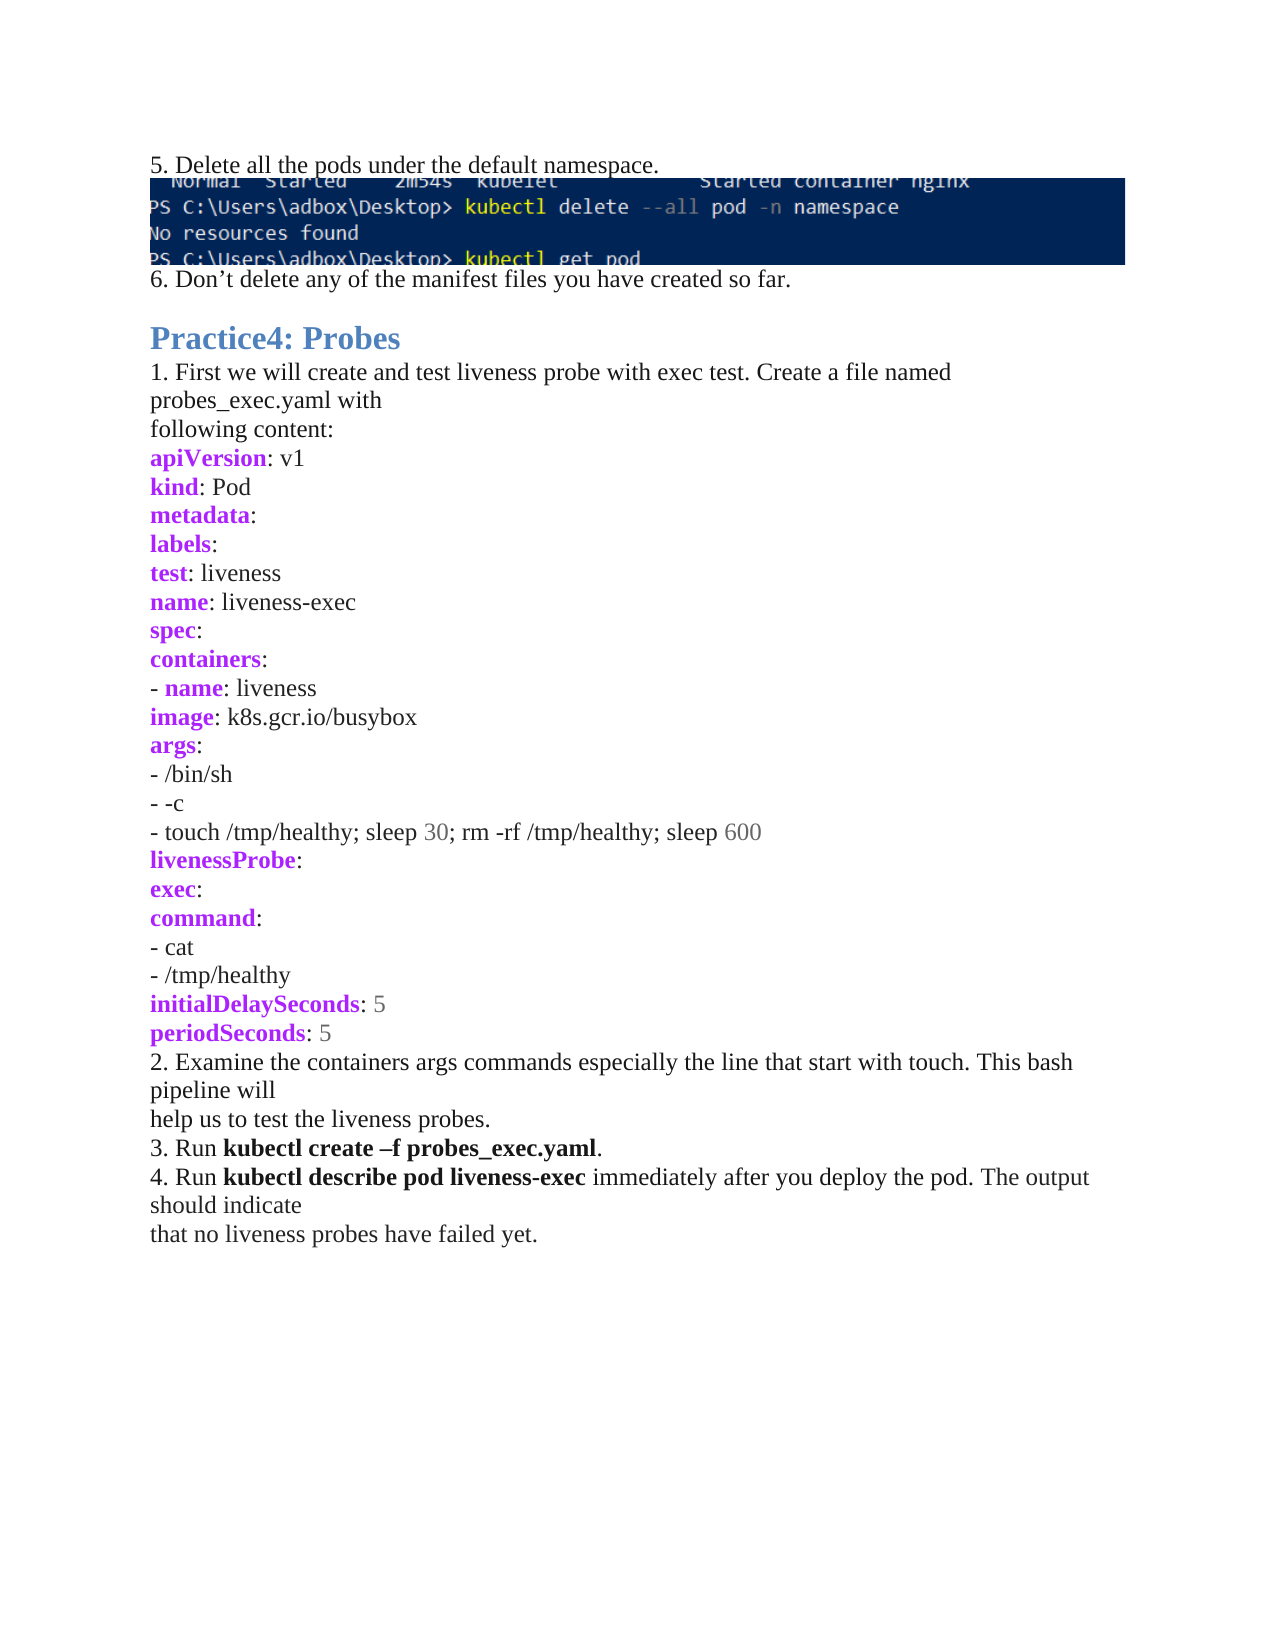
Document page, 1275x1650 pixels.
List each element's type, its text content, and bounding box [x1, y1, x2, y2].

text initialDelaySeconds: 5 [150, 989, 1125, 1018]
text - touch /tmp/healthy; sleep 30; rm -rf /tmp/healthy; sleep 600 [150, 817, 1125, 845]
text 3. Run kubectl create –f probes_exec.yaml. [150, 1133, 1125, 1162]
picture [150, 178, 1125, 265]
text image: k8s.gcr.io/busybox [150, 702, 1125, 730]
text livenessProbe: [150, 845, 1125, 874]
text containers: [150, 644, 1125, 673]
text - -c [150, 788, 1125, 817]
text 4. Run kubectl describe pod liveness-exec immediately after you deploy the pod. The output should indicate [150, 1162, 1125, 1219]
text apiVersion: v1 [150, 443, 1125, 472]
text following content: [150, 414, 1125, 443]
text Practice4: Probes [150, 318, 1125, 357]
text 1. First we will create and test liveness probe with exec test. Create a file named probes_exec.yaml with [150, 357, 1125, 414]
text 2. Examine the containers args commands especially the line that start with touch. This bash pipeline will [150, 1047, 1125, 1104]
text - name: liveness [150, 673, 1125, 702]
text test: liveness [150, 558, 1125, 587]
text labels: [150, 529, 1125, 558]
text kind: Pod [150, 472, 1125, 500]
text args: [150, 730, 1125, 759]
text 5. Delete all the pods under the default namespace. [150, 150, 1125, 178]
text command: [150, 903, 1125, 932]
text exec: [150, 874, 1125, 903]
text that no liveness probes have failed yet. [150, 1219, 1125, 1248]
text - /tmp/healthy [150, 960, 1125, 989]
text - cat [150, 932, 1125, 960]
text periodSeconds: 5 [150, 1018, 1125, 1047]
text spec: [150, 615, 1125, 644]
text name: liveness-exec [150, 587, 1125, 615]
text - /bin/sh [150, 759, 1125, 788]
text 6. Don’t delete any of the manifest files you have created so far. [150, 265, 1125, 293]
text metadata: [150, 500, 1125, 529]
text help us to test the liveness probes. [150, 1104, 1125, 1133]
